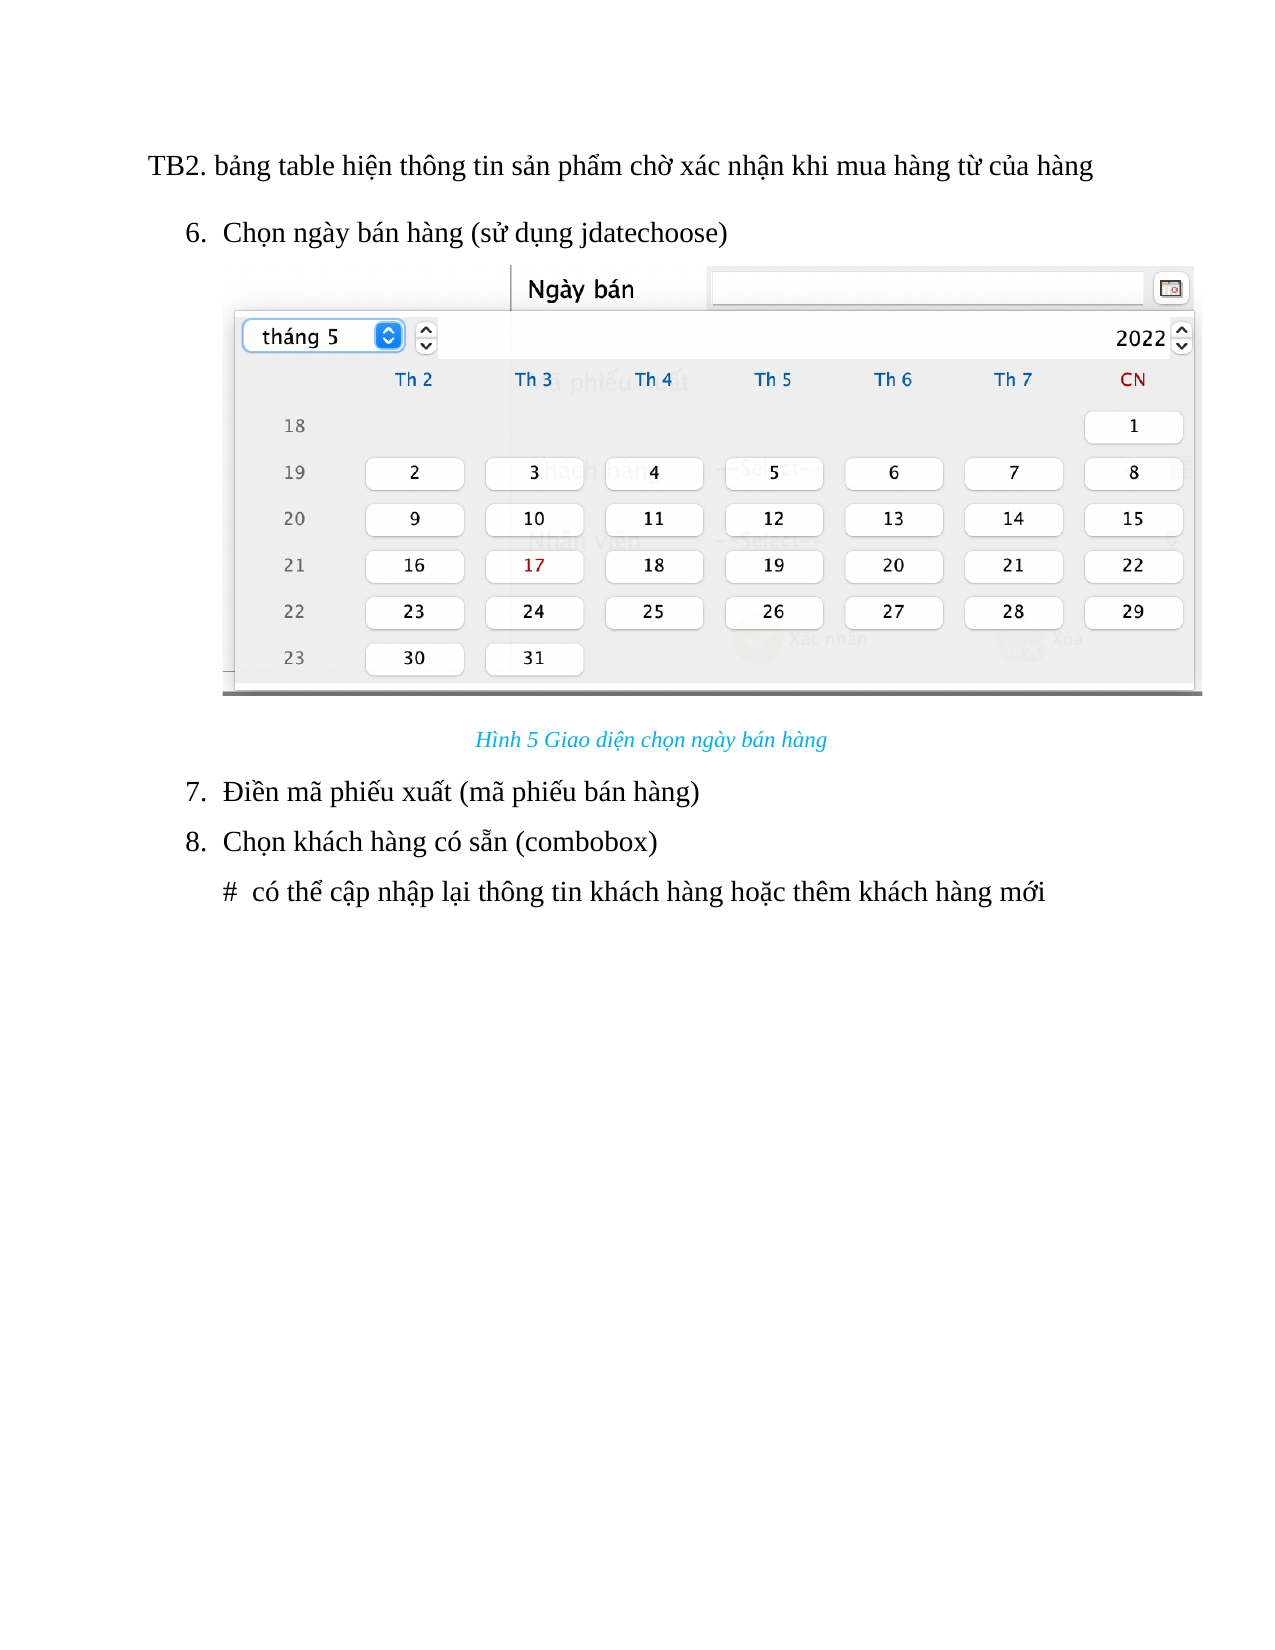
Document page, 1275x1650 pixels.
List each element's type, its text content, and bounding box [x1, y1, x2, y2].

list Chọn khách hàng có sẵn (combobox) [185, 824, 1157, 857]
list Điền mã phiếu xuất (mã phiếu bán hàng) [185, 774, 1157, 807]
picture [222, 265, 1203, 696]
text Hình 5 Giao diện chọn ngày bán hàng [148, 726, 1157, 753]
text TB2. bảng table hiện thông tin sản phẩm chờ xác nhận khi mua hàng từ của hàng [148, 148, 1157, 181]
list # có thể cập nhập lại thông tin khách hàng hoặc thêm khách hàng mới [223, 874, 1157, 908]
list Chọn ngày bán hàng (sử dụng jdatechoose) [185, 215, 1157, 248]
